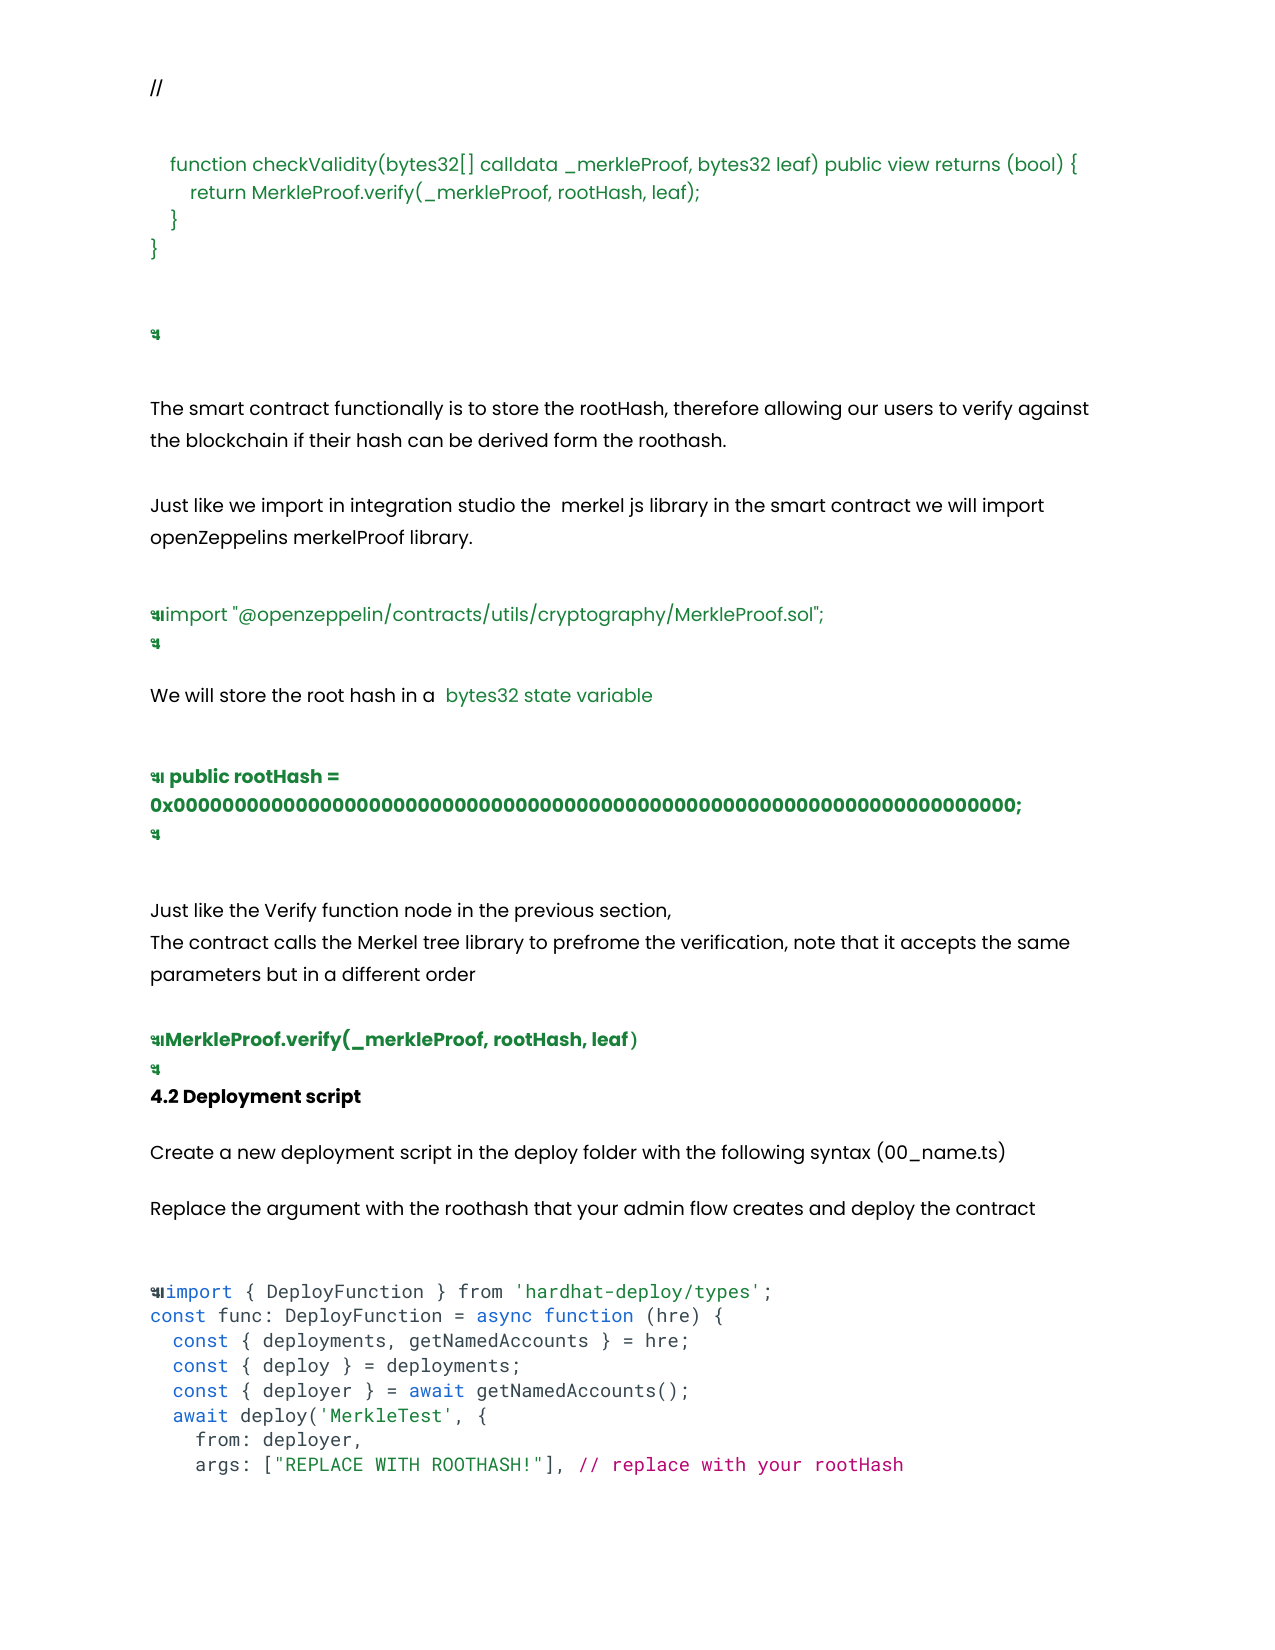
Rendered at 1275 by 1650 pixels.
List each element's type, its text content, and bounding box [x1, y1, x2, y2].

text } [150, 206, 1125, 234]
text await deploy('MerkleTest', { [150, 1402, 1125, 1427]
text  [150, 818, 1125, 847]
text The contract calls the Merkel tree library to prefrome the verification, note that it accepts the same parameters but in a different order [150, 928, 1125, 988]
text } [150, 234, 1125, 262]
text The smart contract functionally is to store the rootHash, therefore allowing our users to verify against the blockchain if their hash can be derived form the roothash. [150, 393, 1125, 454]
text Just like we import in integration studio the merkel js library in the smart contract we will import openZeppelins merkelProof library. [150, 490, 1125, 551]
text args: ["REPLACE WITH ROOTHASH!"], // replace with your rootHash [150, 1452, 1125, 1477]
text MerkleProof.verify(_merkleProof, rootHash, leaf) [150, 1025, 1125, 1053]
text  public rootHash = 0x000000000000000000000000000000000000000000000000000000000000000000000; [150, 762, 1125, 818]
text Replace the argument with the roothash that your admin flow creates and deploy the contract [150, 1194, 1125, 1222]
text const func: DeployFunction = async function (hre) { [150, 1303, 1125, 1328]
text return MerkleProof.verify(_merkleProof, rootHash, leaf); [150, 178, 1125, 206]
text import { DeployFunction } from 'hardhat-deploy/types'; [150, 1278, 1125, 1303]
text function checkValidity(bytes32[] calldata _merkleProof, bytes32 leaf) public view returns (bool) { [150, 150, 1125, 178]
text  4.2 Deployment script [150, 1053, 1125, 1110]
text  [150, 628, 1125, 656]
text const { deployer } = await getNamedAccounts(); [150, 1378, 1125, 1402]
text from: deployer, [150, 1427, 1125, 1452]
text  [150, 319, 1125, 347]
text Just like the Verify function node in the previous section, [150, 896, 1125, 924]
text const { deployments, getNamedAccounts } = hre; [150, 1328, 1125, 1353]
text Create a new deployment script in the deploy folder with the following syntax (00_name.ts) [150, 1138, 1125, 1166]
text We will store the root hash in a bytes32 state variable [150, 681, 1125, 709]
text const { deploy } = deployments; [150, 1353, 1125, 1378]
text import "@openzeppelin/contracts/utils/cryptography/MerkleProof.sol"; [150, 600, 1125, 628]
